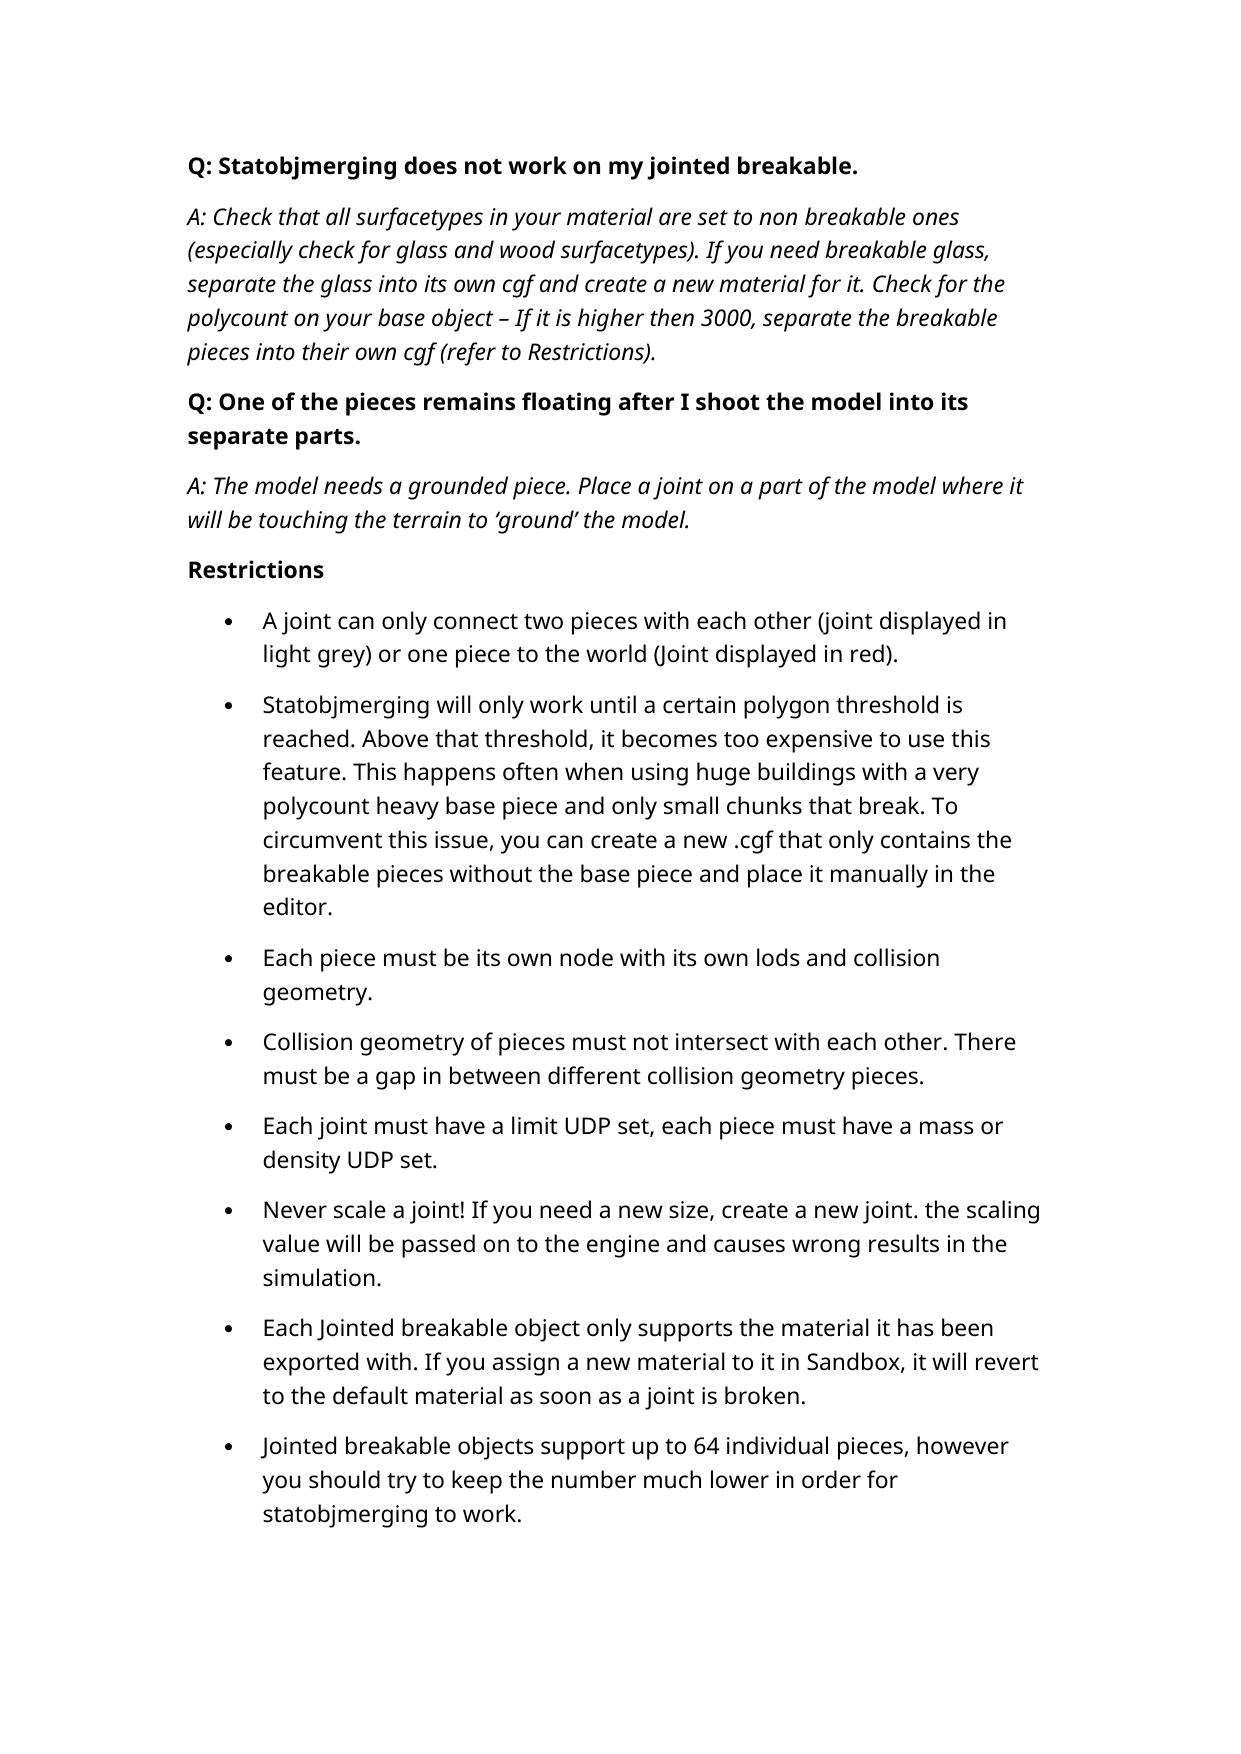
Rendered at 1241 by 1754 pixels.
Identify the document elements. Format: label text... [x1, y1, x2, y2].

text Q: One of the pieces remains floating after I shoot the model into its separate parts. [187, 386, 1053, 451]
list A joint can only connect two pieces with each other (joint displayed in light grey) or one piece to the world (Joint displayed in red). [225, 604, 1053, 669]
list Never scale a joint! If you need a new size, create a new joint. the scaling value will be passed on to the engine and causes wrong results in the simulation. [225, 1194, 1053, 1293]
list Each joint must have a limit UDP set, each piece must have a mass or density UDP set. [225, 1110, 1053, 1175]
text A: Check that all surfacetypes in your material are set to non breakable ones (especially check for glass and wood surfacetypes). If you need breakable glass, separate the glass into its own cgf and create a new material for it. Check for the polycount on your base object – If it is higher then 3000, separate the breakable pieces into their own cgf (refer to Restrictions). [187, 200, 1053, 367]
text Q: Statobjmerging does not work on my jointed breakable. [187, 150, 1053, 181]
list Each Jointed breakable object only supports the material it has been exported with. If you assign a new material to it in Sandbox, it will revert to the default material as soon as a joint is broken. [225, 1312, 1053, 1411]
text A: The model needs a grounded piece. Place a joint on a part of the model where it will be touching the terrain to ‘ground’ the model. [187, 470, 1053, 535]
list Each piece must be its own node with its own lods and collision geometry. [225, 942, 1053, 1007]
text Restrictions [187, 554, 1053, 585]
list Jointed breakable objects support up to 64 individual pieces, however you should try to keep the number much lower in order for statobjmerging to work. [225, 1430, 1053, 1529]
list Statobjmerging will only work until a certain polygon threshold is reached. Above that threshold, it becomes too expensive to use this feature. This happens often when using huge buildings with a very polycount heavy base piece and only small chunks that break. To circumvent this issue, you can create a new .cgf that only contains the breakable pieces without the base piece and place it manually in the editor. [225, 689, 1053, 922]
list Collision geometry of pieces must not intersect with each other. There must be a gap in between different collision geometry pieces. [225, 1026, 1053, 1091]
